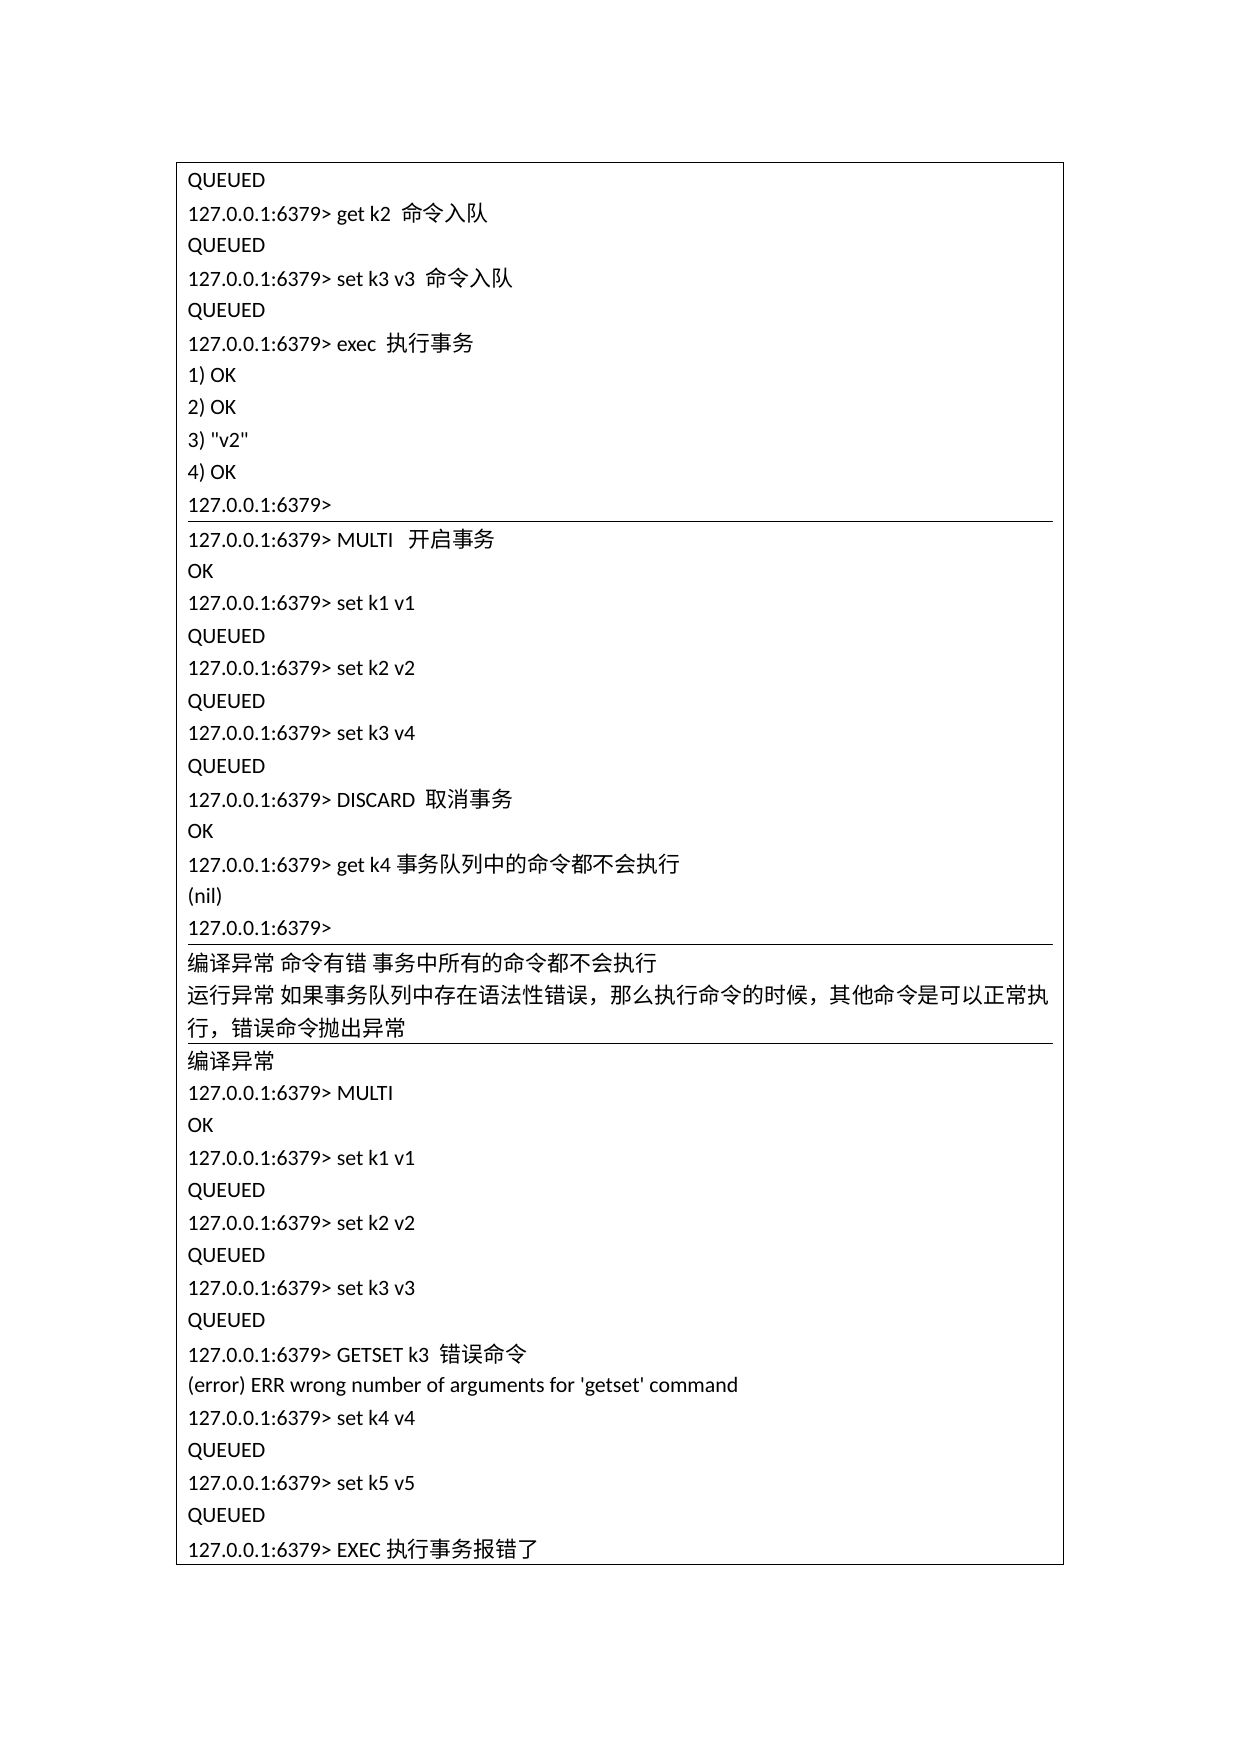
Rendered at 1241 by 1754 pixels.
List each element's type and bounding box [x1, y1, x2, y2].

table_header [177, 163, 1063, 1564]
